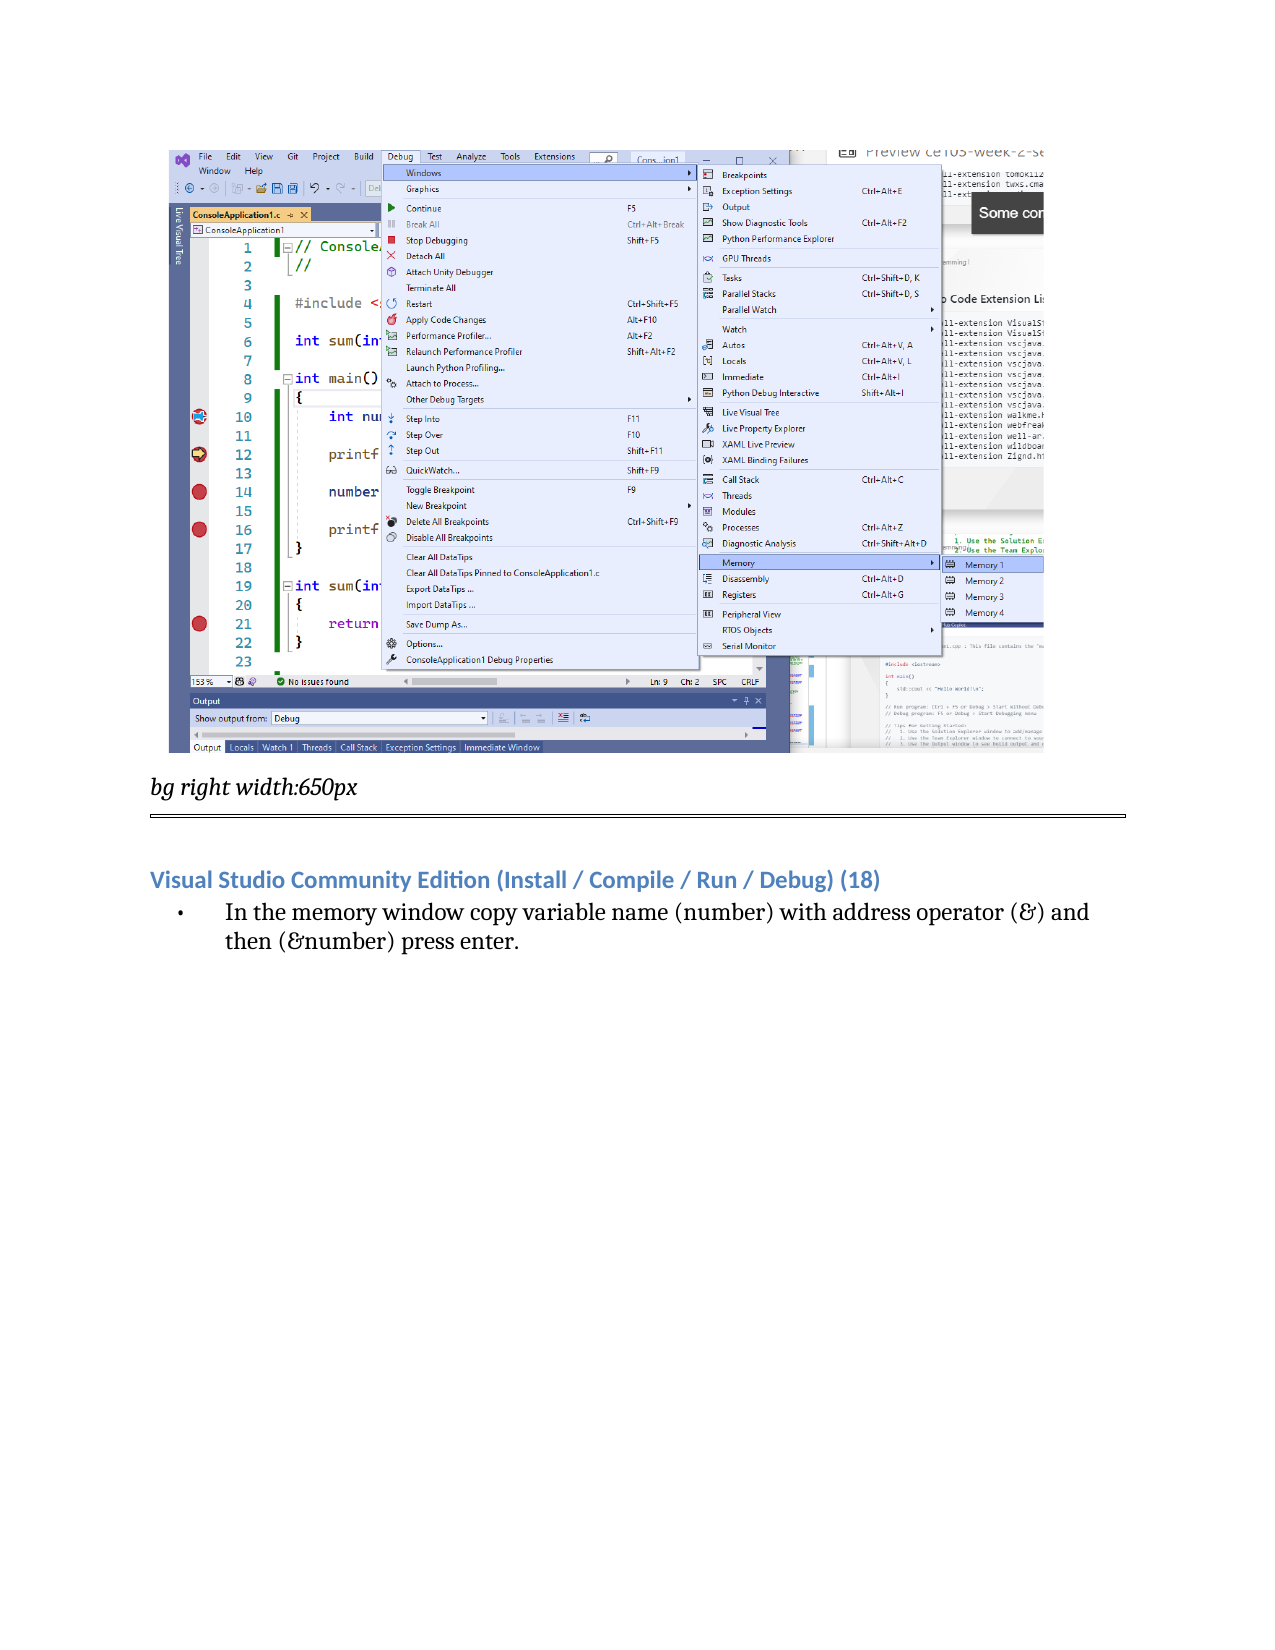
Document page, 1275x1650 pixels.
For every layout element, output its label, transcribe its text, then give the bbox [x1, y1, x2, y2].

list In the memory window copy variable name (number) with address operator (&) and then (&number) press enter. [175, 898, 1125, 956]
subtitle Visual Studio Community Edition (Install / Compile / Run / Debug) (18) [150, 864, 1125, 894]
picture [168, 150, 1044, 753]
text bg right width:650px [150, 773, 1125, 802]
